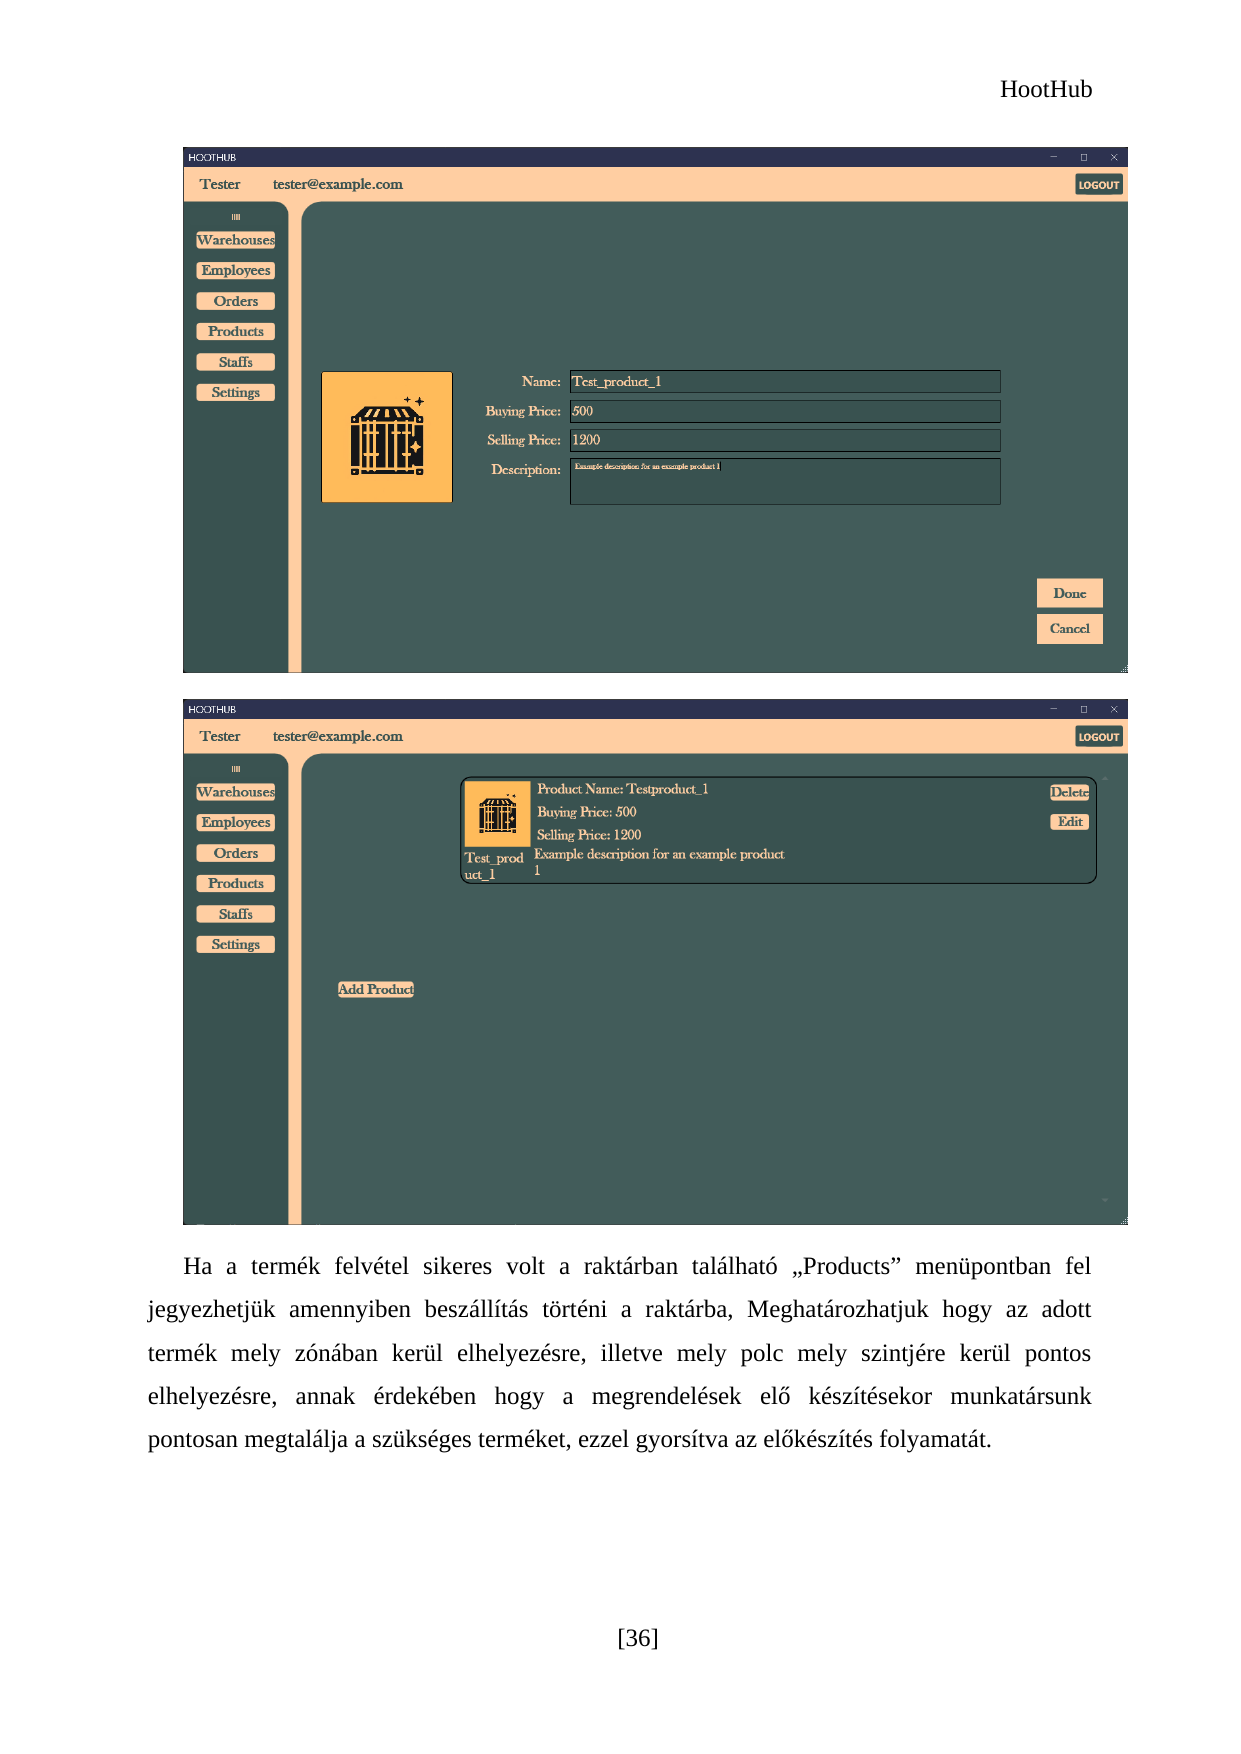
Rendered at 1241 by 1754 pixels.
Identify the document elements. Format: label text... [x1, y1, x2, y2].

picture [183, 147, 1128, 673]
picture [183, 699, 1128, 1225]
text Ha a termék felvétel sikeres volt a raktárban található „Products” menüpontban fel jegyezhetjük amennyiben beszállítás történi a raktárba, Meghatározhatjuk hogy az adott termék mely zónában kerül elhelyezésre, illetve mely polc mely szintjére kerül pontos elhelyezésre, annak érdekében hogy a megrendelések elő készítésekor munkatársunk pontosan megtalálja a szükséges terméket, ezzel gyorsítva az előkészítés folyamatát. [148, 1251, 1093, 1453]
